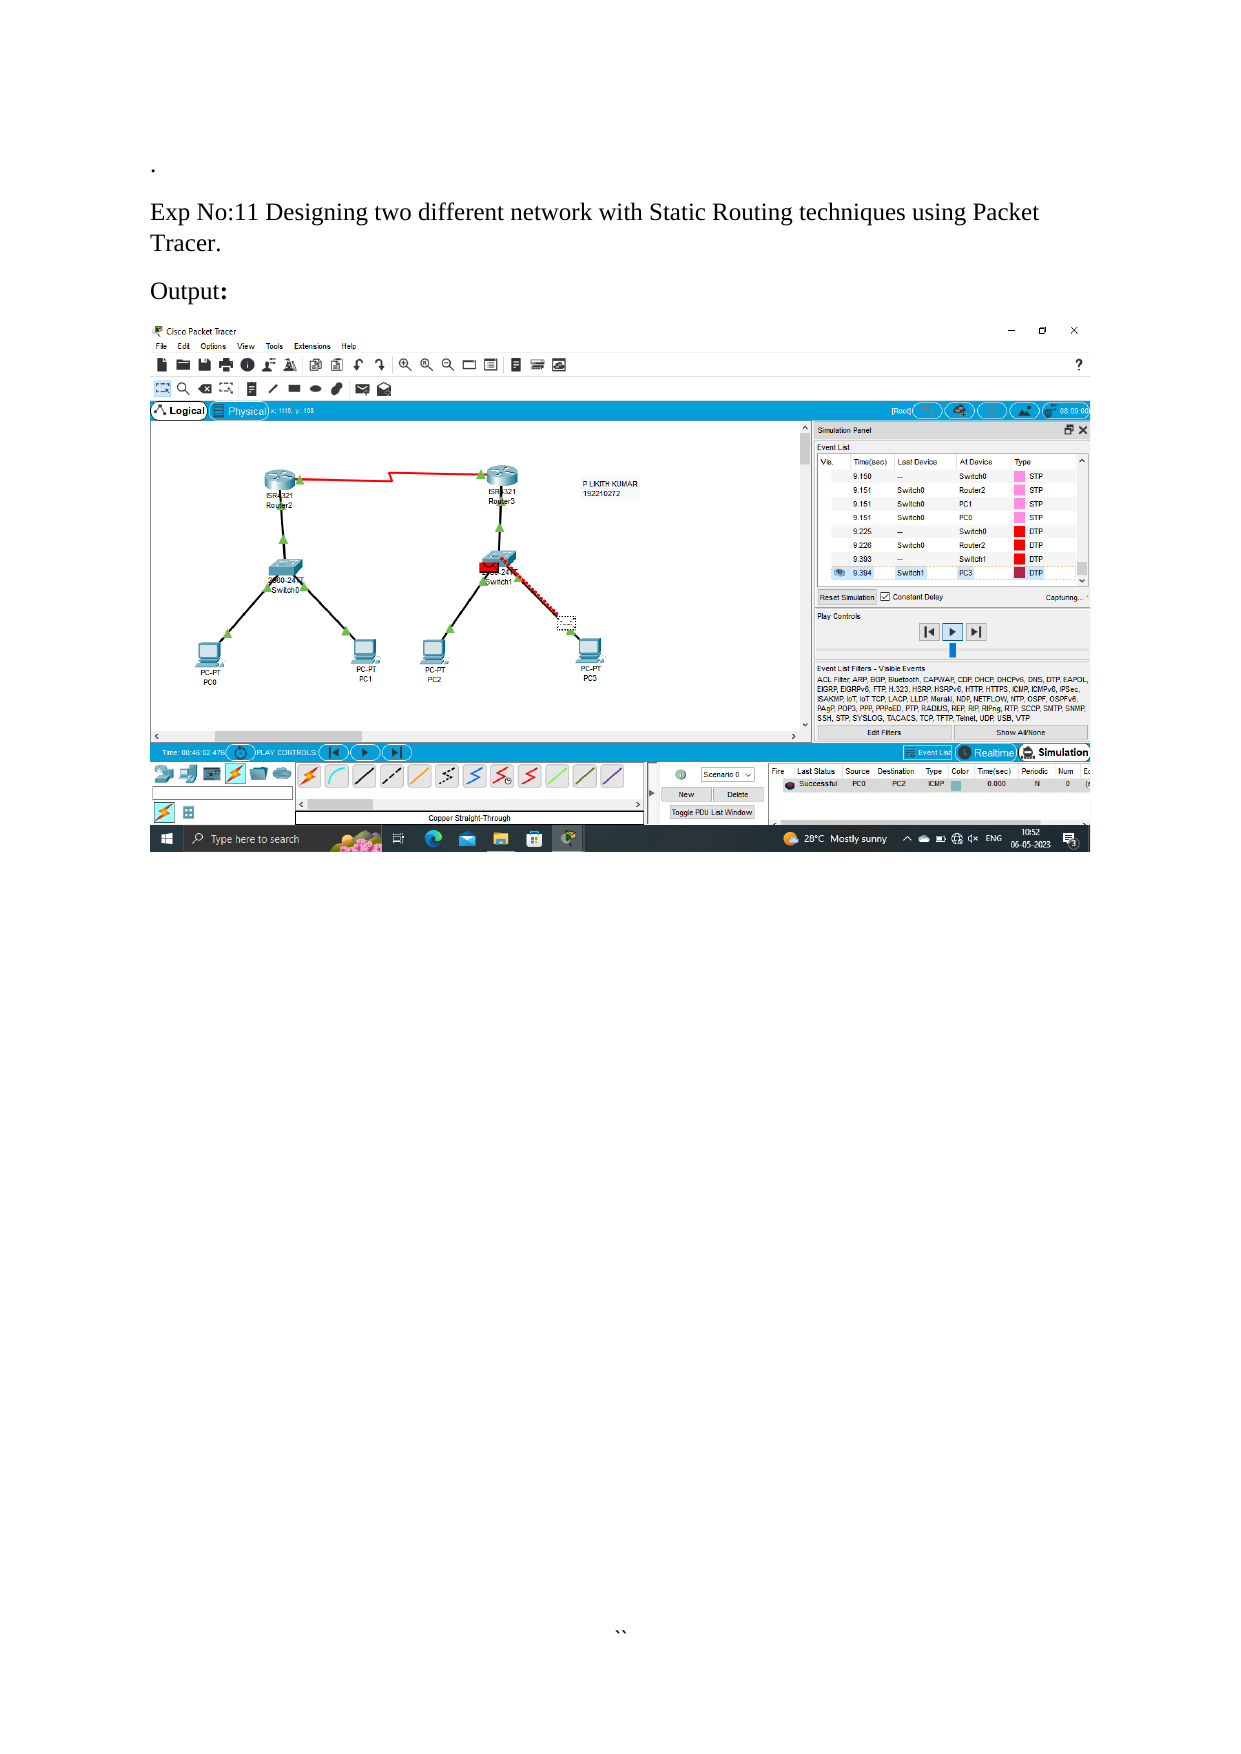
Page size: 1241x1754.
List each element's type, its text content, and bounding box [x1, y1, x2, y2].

picture [959, 746, 971, 759]
text Exp No:11 Designing two different network with Static Routing techniques using Packet Tracer. [150, 197, 1090, 257]
text Output: [150, 276, 1090, 304]
picture [150, 323, 1091, 852]
picture [954, 405, 966, 418]
picture [1043, 410, 1051, 418]
